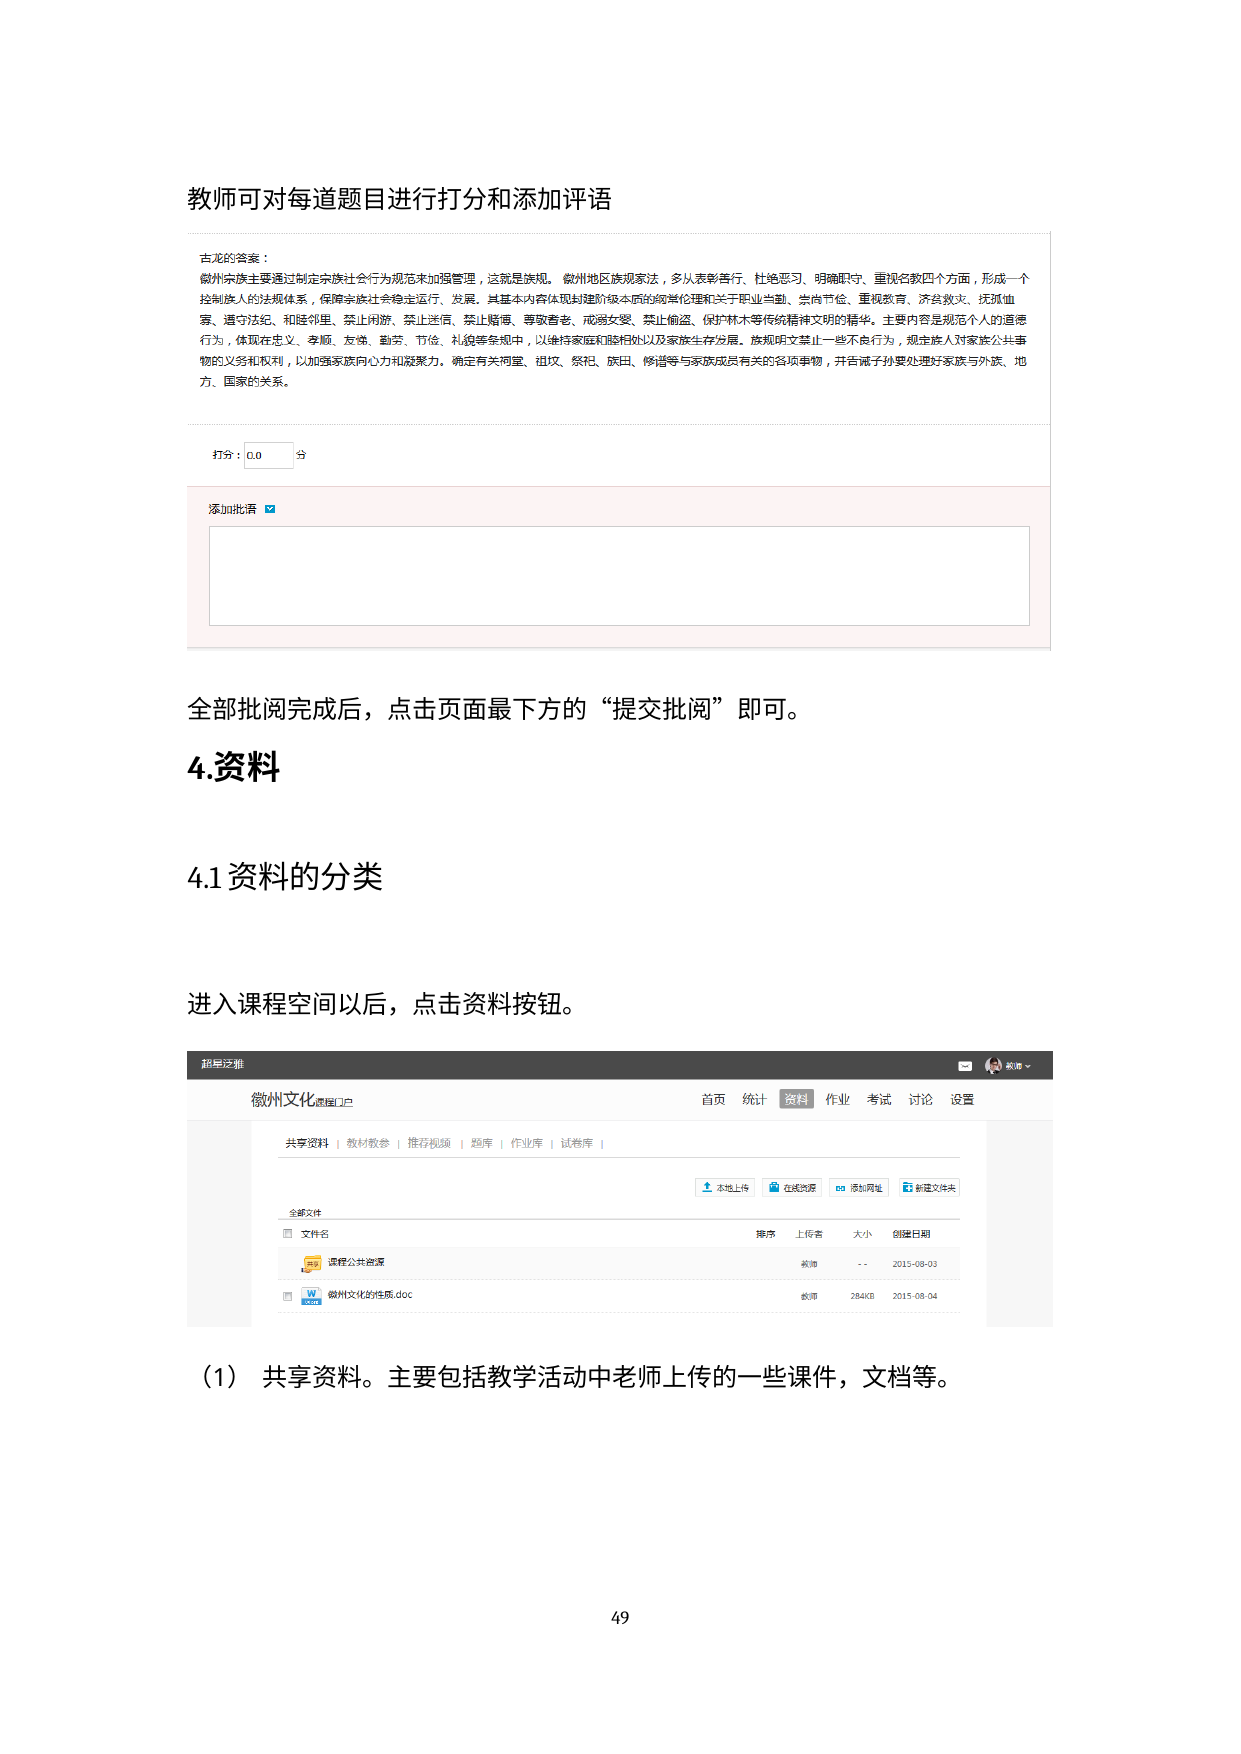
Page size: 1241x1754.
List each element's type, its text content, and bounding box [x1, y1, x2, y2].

picture [187, 231, 1052, 651]
subtitle 4.资料 [187, 741, 1053, 789]
text 进入课程空间以后，点击资料按钮。 [187, 968, 1053, 1036]
picture [187, 1051, 1053, 1327]
subtitle 4.1资料的分类 [187, 841, 1053, 908]
list 教师可对每道题目进行打分和添加评语 [187, 164, 1053, 232]
list 共享资料。主要包括教学活动中老师上传的一些课件，文档等。 [187, 1342, 1053, 1410]
list 全部批阅完成后，点击页面最下方的“提交批阅”即可。 [187, 673, 1053, 741]
